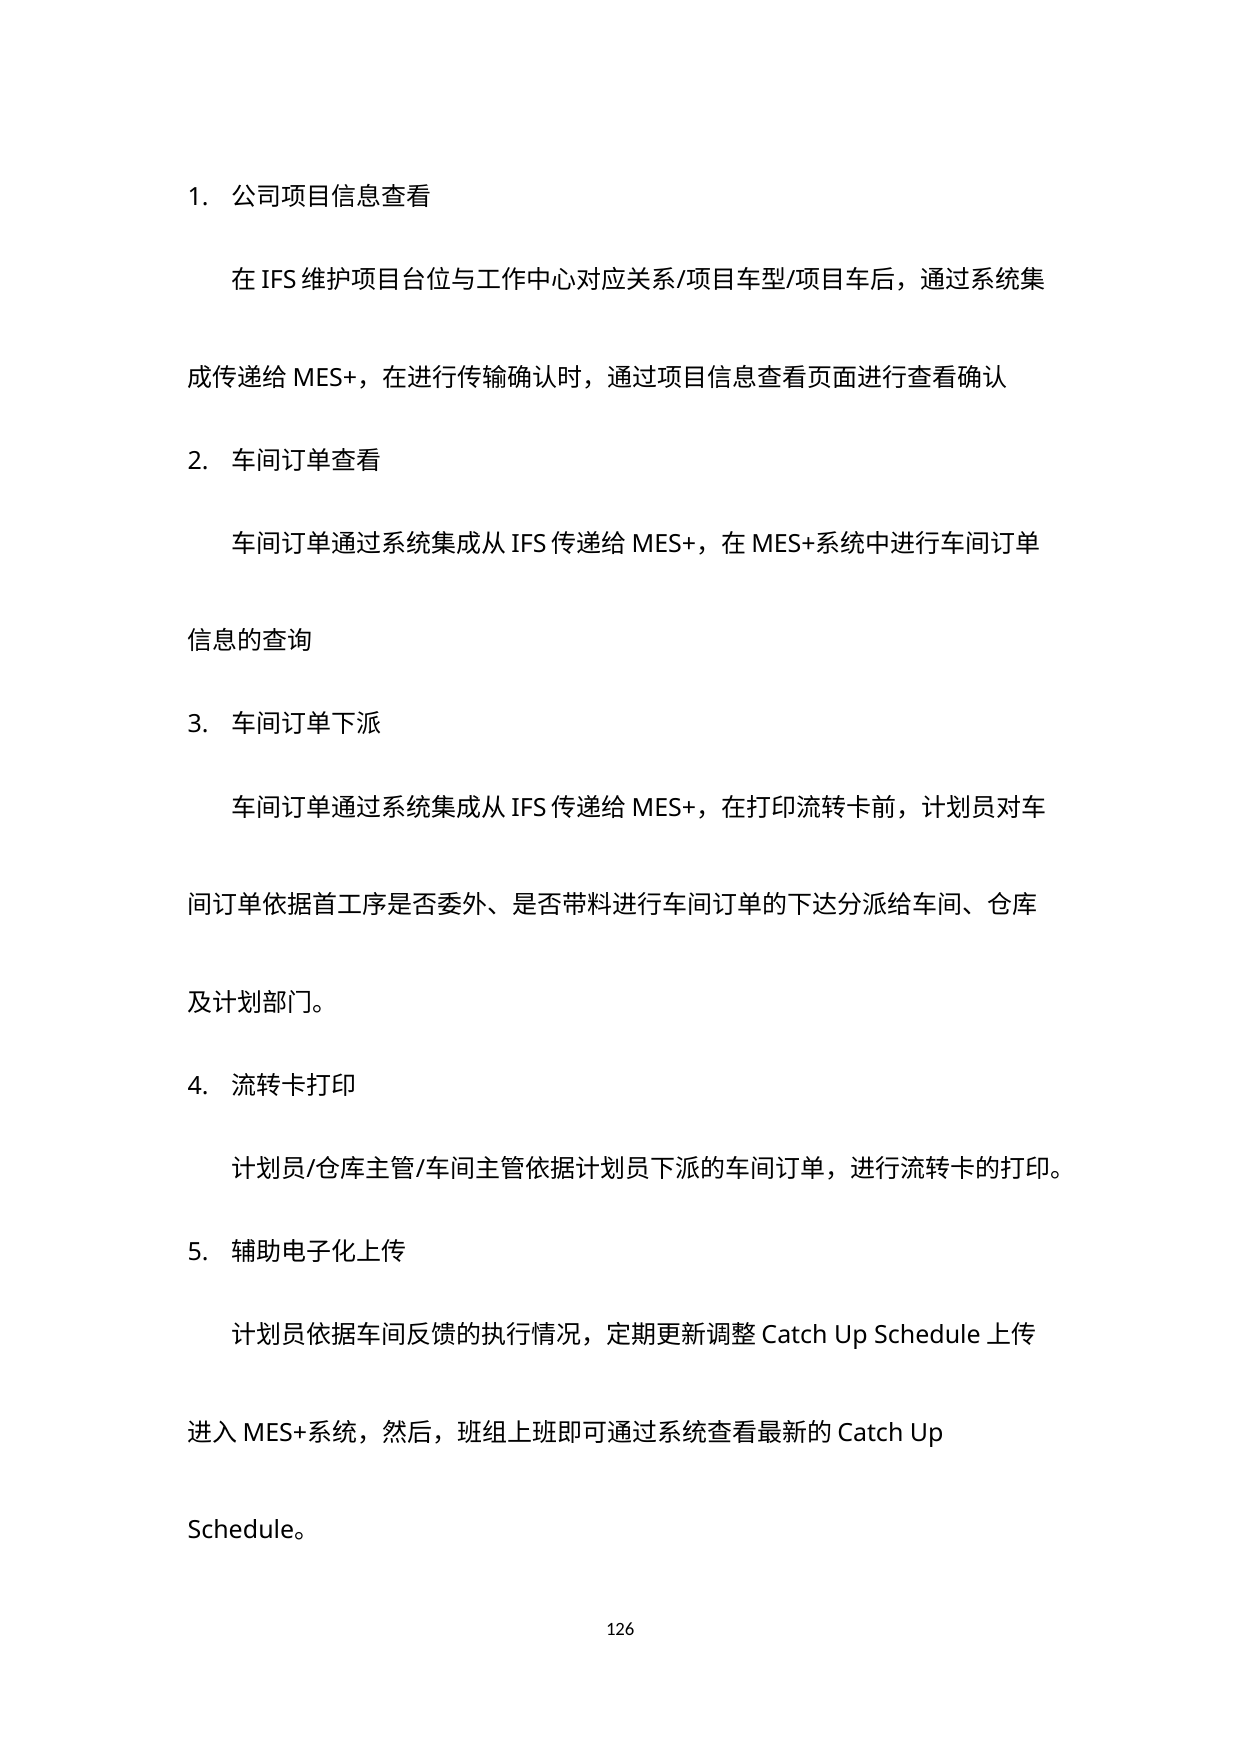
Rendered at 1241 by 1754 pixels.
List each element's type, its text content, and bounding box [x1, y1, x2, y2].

text 在IFS维护项目台位与工作中心对应关系/项目车型/项目车后，通过系统集成传递给MES+，在进行传输确认时，通过项目信息查看页面进行查看确认 [187, 245, 1053, 408]
list 车间订单下派 [187, 689, 1053, 754]
list 公司项目信息查看 [187, 162, 1053, 227]
list 车间订单查看 [187, 426, 1053, 491]
text 计划员依据车间反馈的执行情况，定期更新调整Catch Up Schedule上传进入MES+系统，然后，班组上班即可通过系统查看最新的Catch Up Schedule。 [187, 1300, 1053, 1560]
list 流转卡打印 [187, 1051, 1053, 1116]
text 车间订单通过系统集成从IFS传递给MES+，在MES+系统中进行车间订单信息的查询 [187, 509, 1053, 671]
text 车间订单通过系统集成从IFS传递给MES+，在打印流转卡前，计划员对车间订单依据首工序是否委外、是否带料进行车间订单的下达分派给车间、仓库及计划部门。 [187, 773, 1053, 1033]
text 计划员/仓库主管/车间主管依据计划员下派的车间订单，进行流转卡的打印。 [187, 1134, 1053, 1199]
list 辅助电子化上传 [187, 1217, 1053, 1282]
